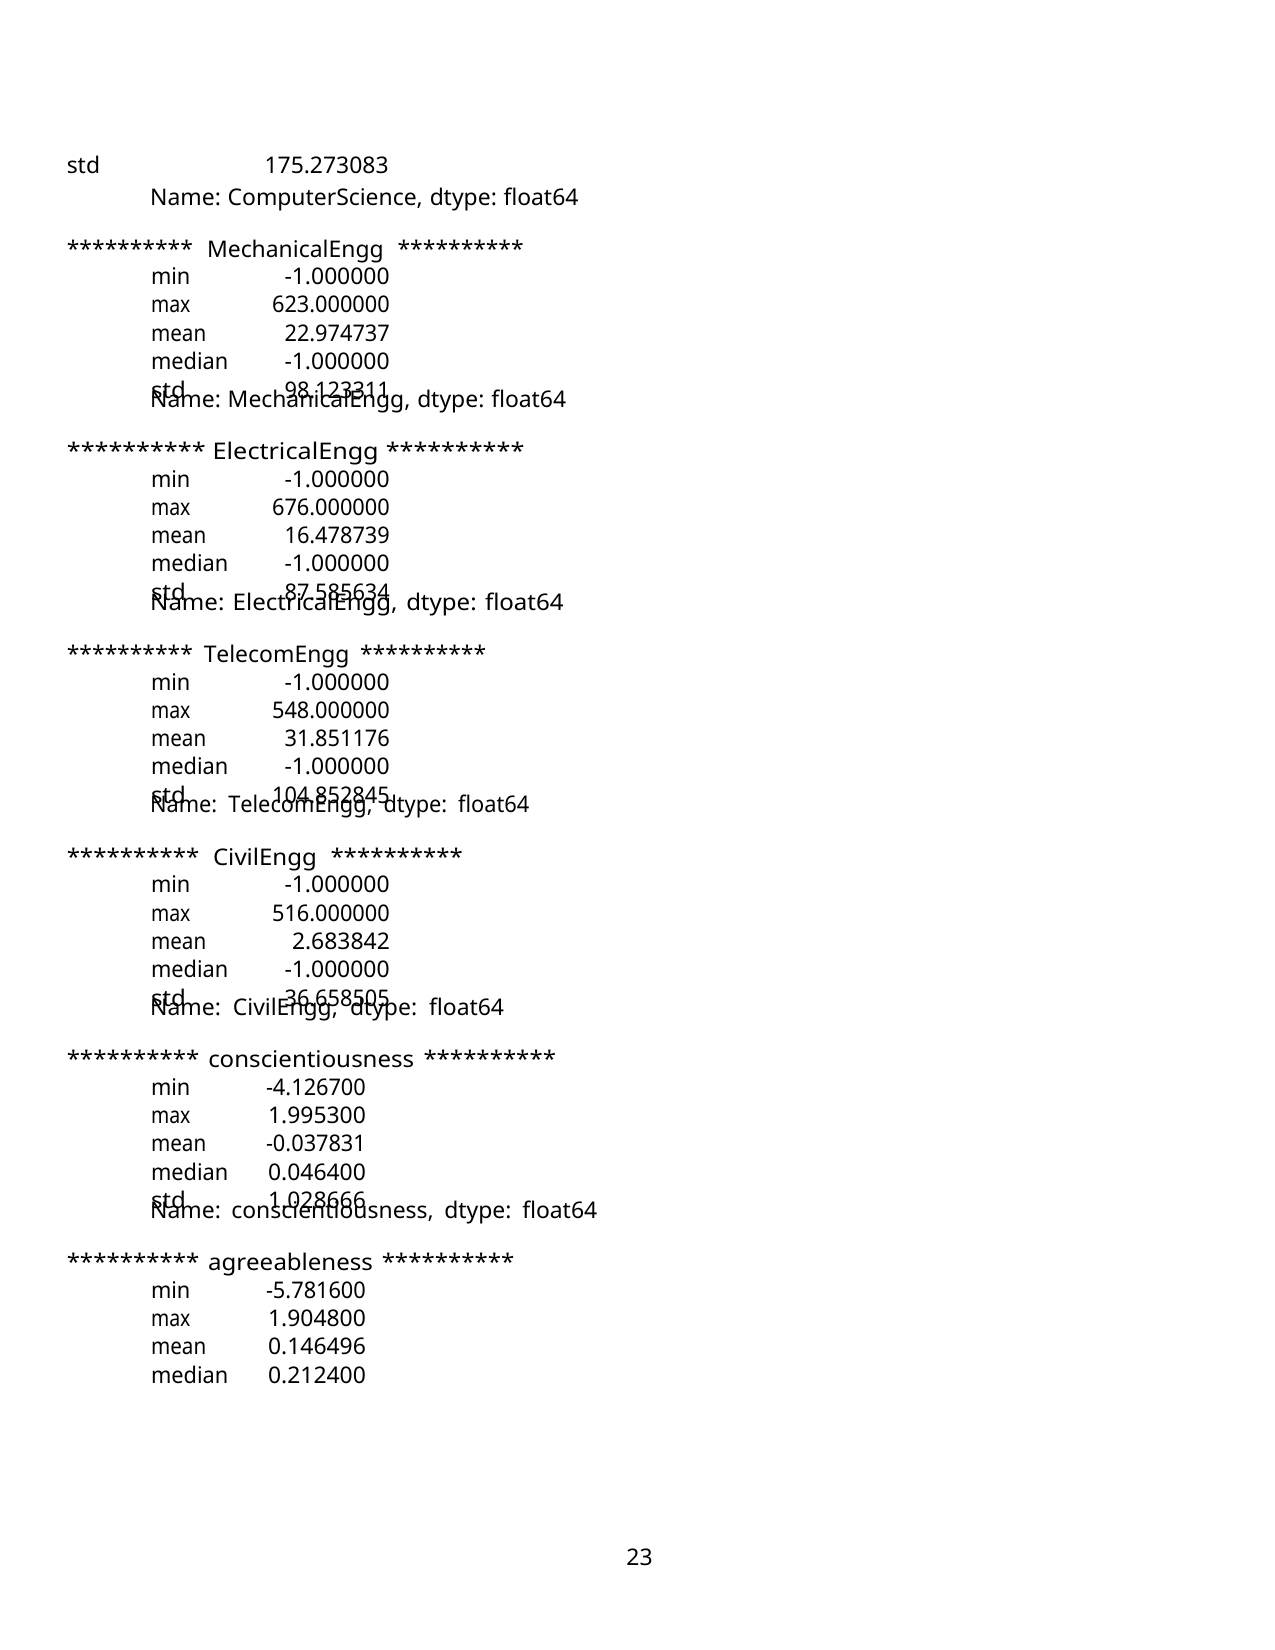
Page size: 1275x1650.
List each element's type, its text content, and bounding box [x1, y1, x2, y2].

text ********** conscientiousness ********** [67, 1043, 1137, 1075]
text ********** agreeableness ********** [67, 1246, 1137, 1277]
text ********** MechanicalEngg ********** [67, 232, 1137, 264]
text Name: ElectricalEngg, dtype: float64 [150, 585, 1137, 617]
text Name: ComputerScience, dtype: float64 [150, 179, 1137, 211]
text Name: conscientiousness, dtype: float64 [150, 1194, 1137, 1225]
text ********** CivilEngg ********** [67, 841, 1137, 872]
text ********** TelecomEngg ********** [67, 638, 1137, 669]
text Name: TelecomEngg, dtype: float64 [150, 788, 1137, 819]
text std 175.273083 [67, 148, 1137, 179]
text ********** ElectricalEngg ********** [67, 435, 1137, 466]
text Name: MechanicalEngg, dtype: float64 [150, 383, 1137, 414]
text Name: CivilEngg, dtype: float64 [150, 991, 1137, 1022]
